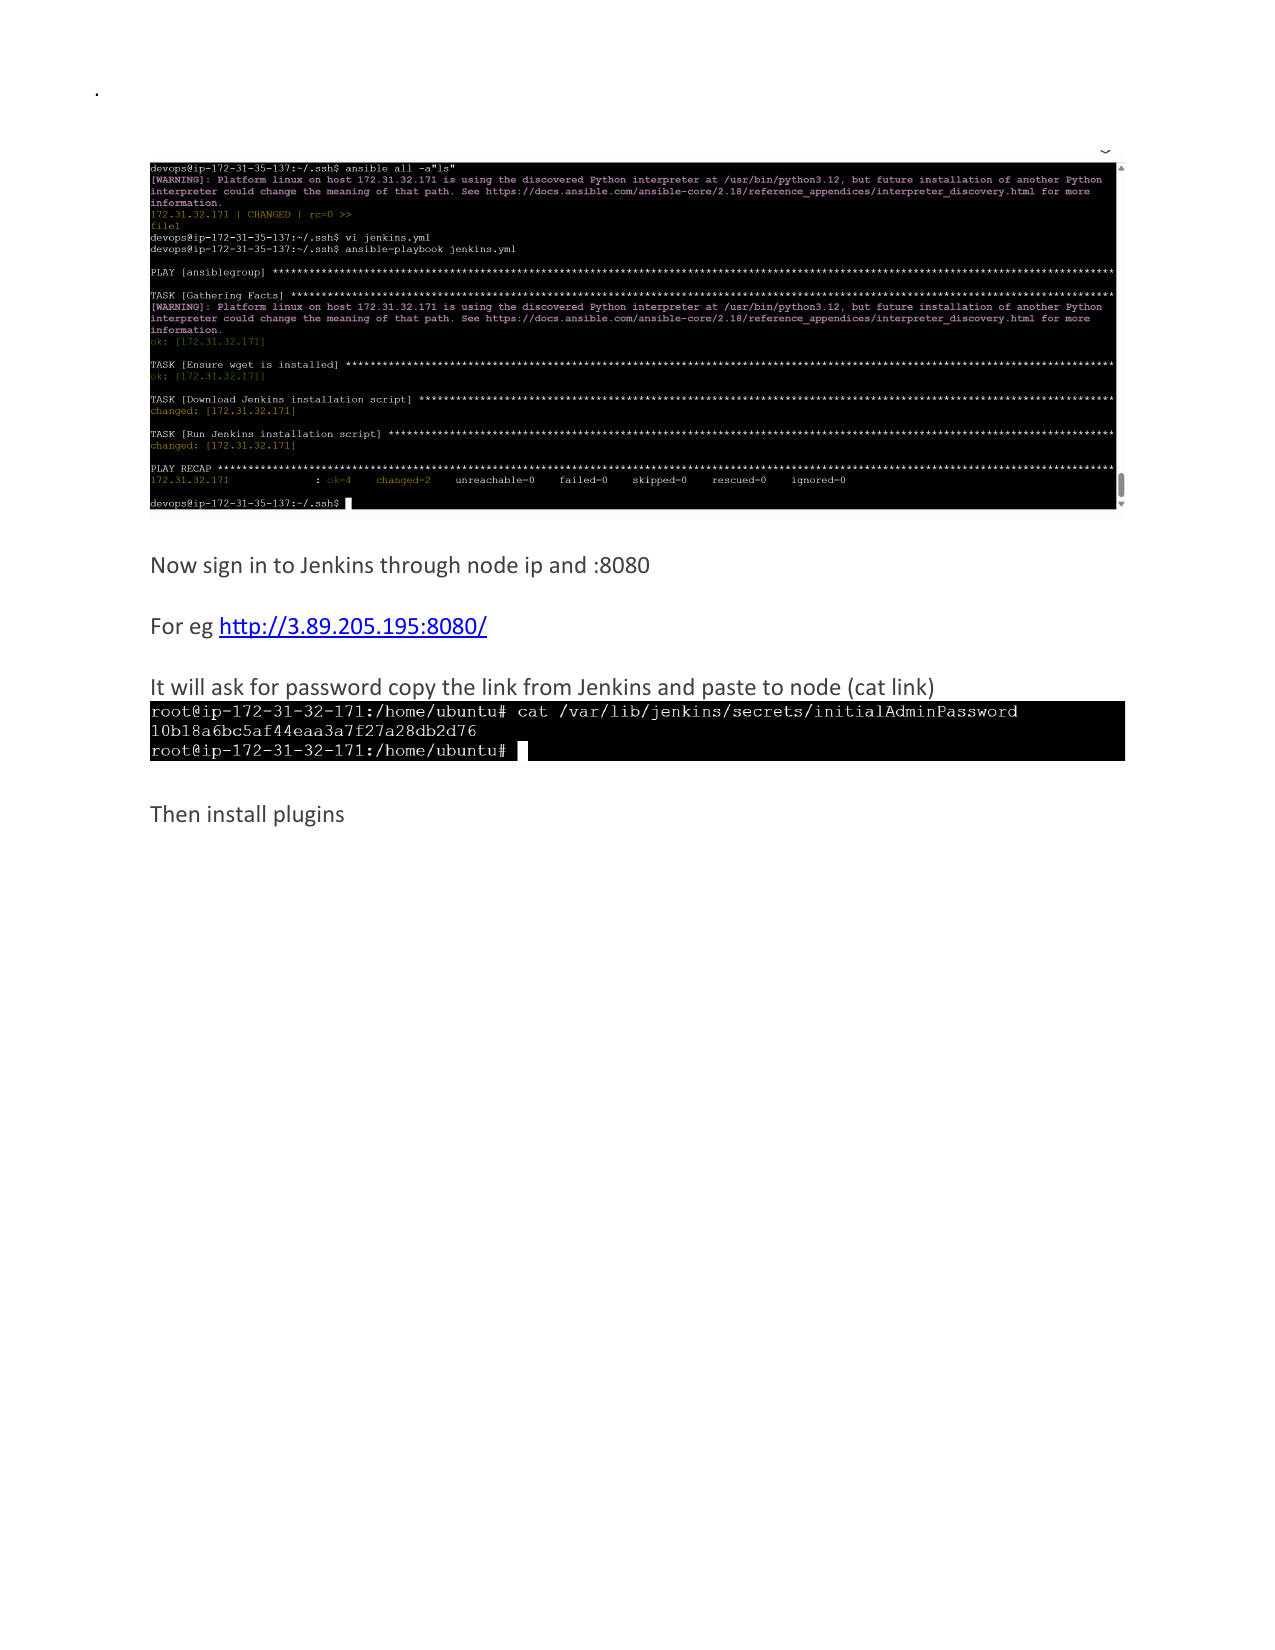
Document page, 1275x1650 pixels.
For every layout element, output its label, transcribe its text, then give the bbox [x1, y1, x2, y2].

text Now sign in to Jenkins through node ip and :8080 [150, 549, 1125, 580]
picture [150, 701, 1125, 768]
text It will ask for password copy the link from Jenkins and paste to node (cat link) [150, 671, 1125, 701]
text For eg http://3.89.205.195:8080/ [150, 610, 1125, 641]
text Then install plugins [150, 798, 1125, 828]
picture [150, 150, 1125, 519]
